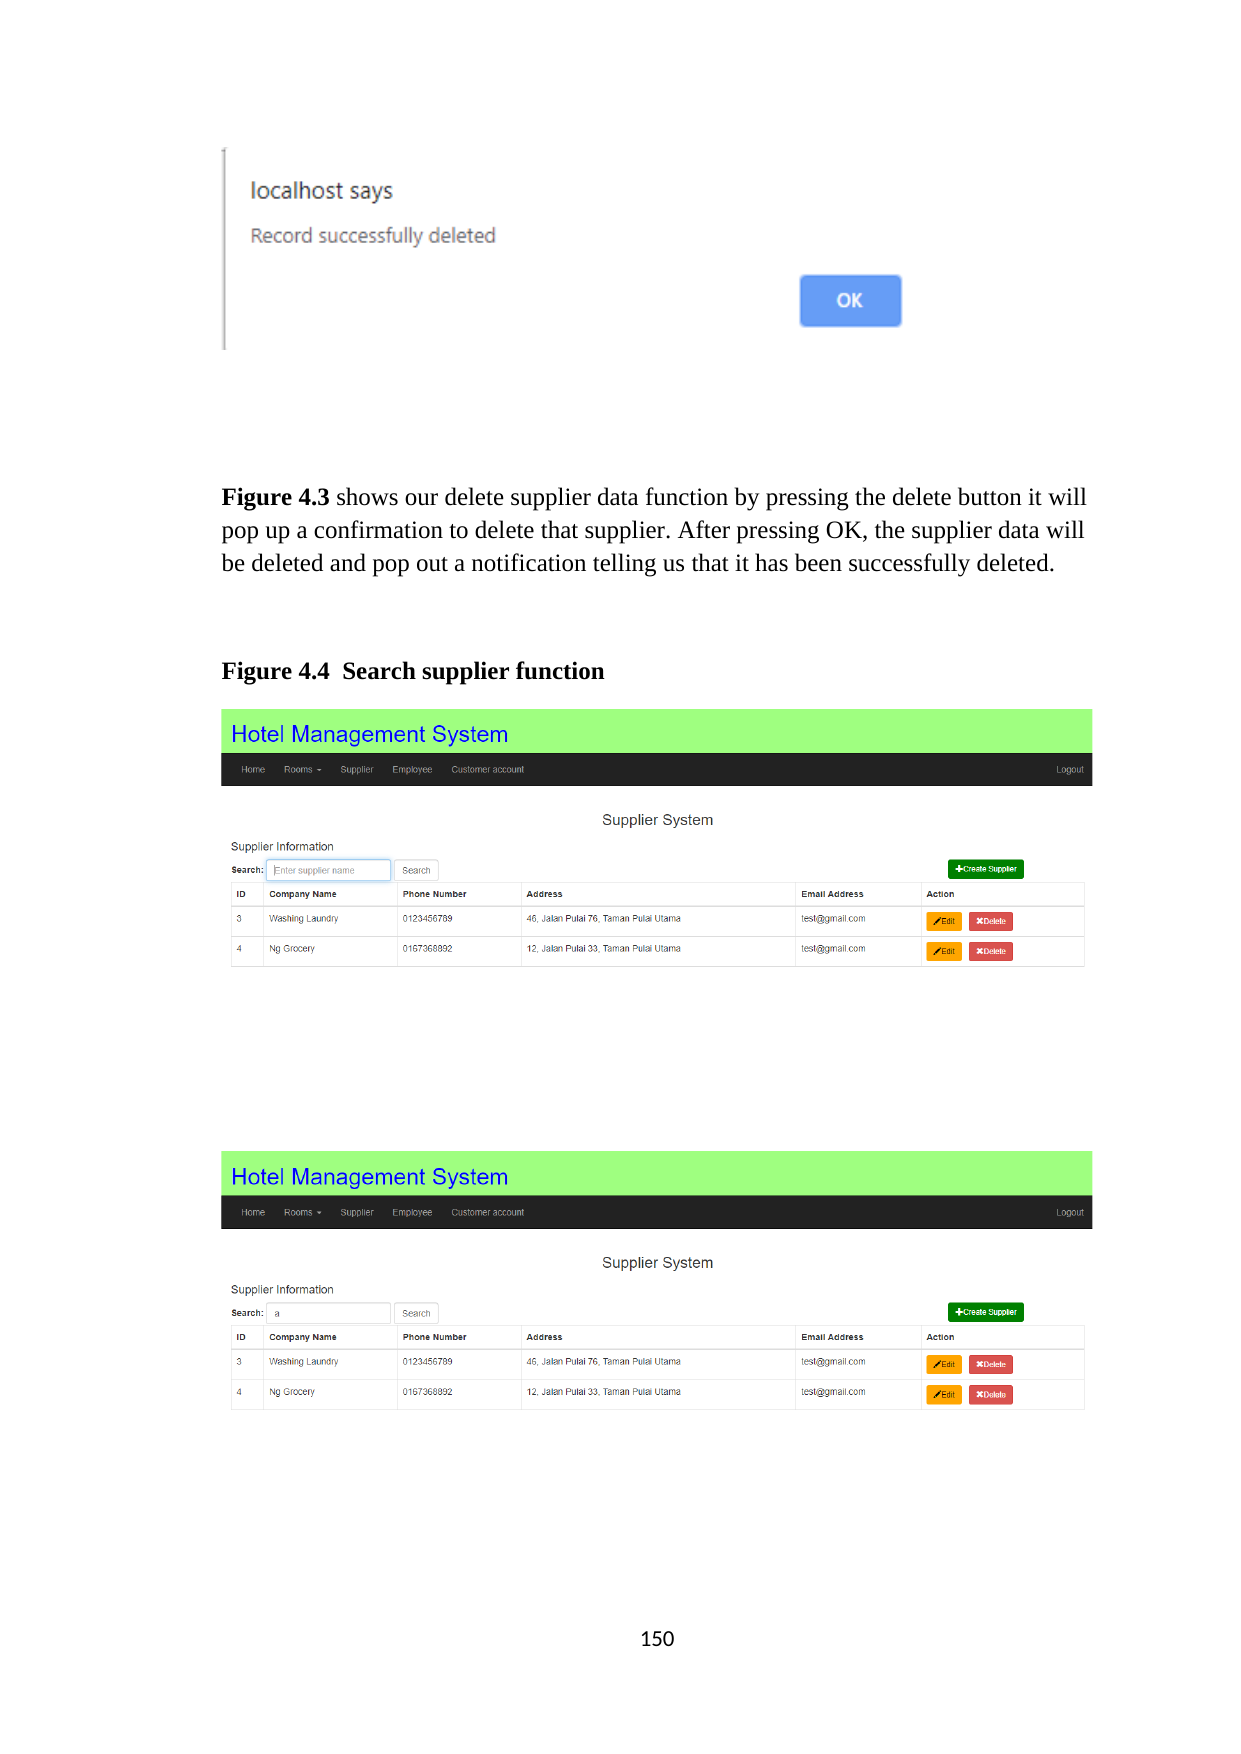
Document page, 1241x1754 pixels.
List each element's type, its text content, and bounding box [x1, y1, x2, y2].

text Figure 4.4 Search supplier function [221, 656, 1092, 684]
picture [221, 147, 923, 350]
picture [221, 1151, 1093, 1570]
text Figure 4.3 shows our delete supplier data function by pressing the delete button it will pop up a confirmation to delete that supplier. After pressing OK, the supplier data will be deleted and pop out a notification telling us that it has been successfully deleted. [221, 482, 1092, 577]
picture [221, 709, 1093, 1127]
